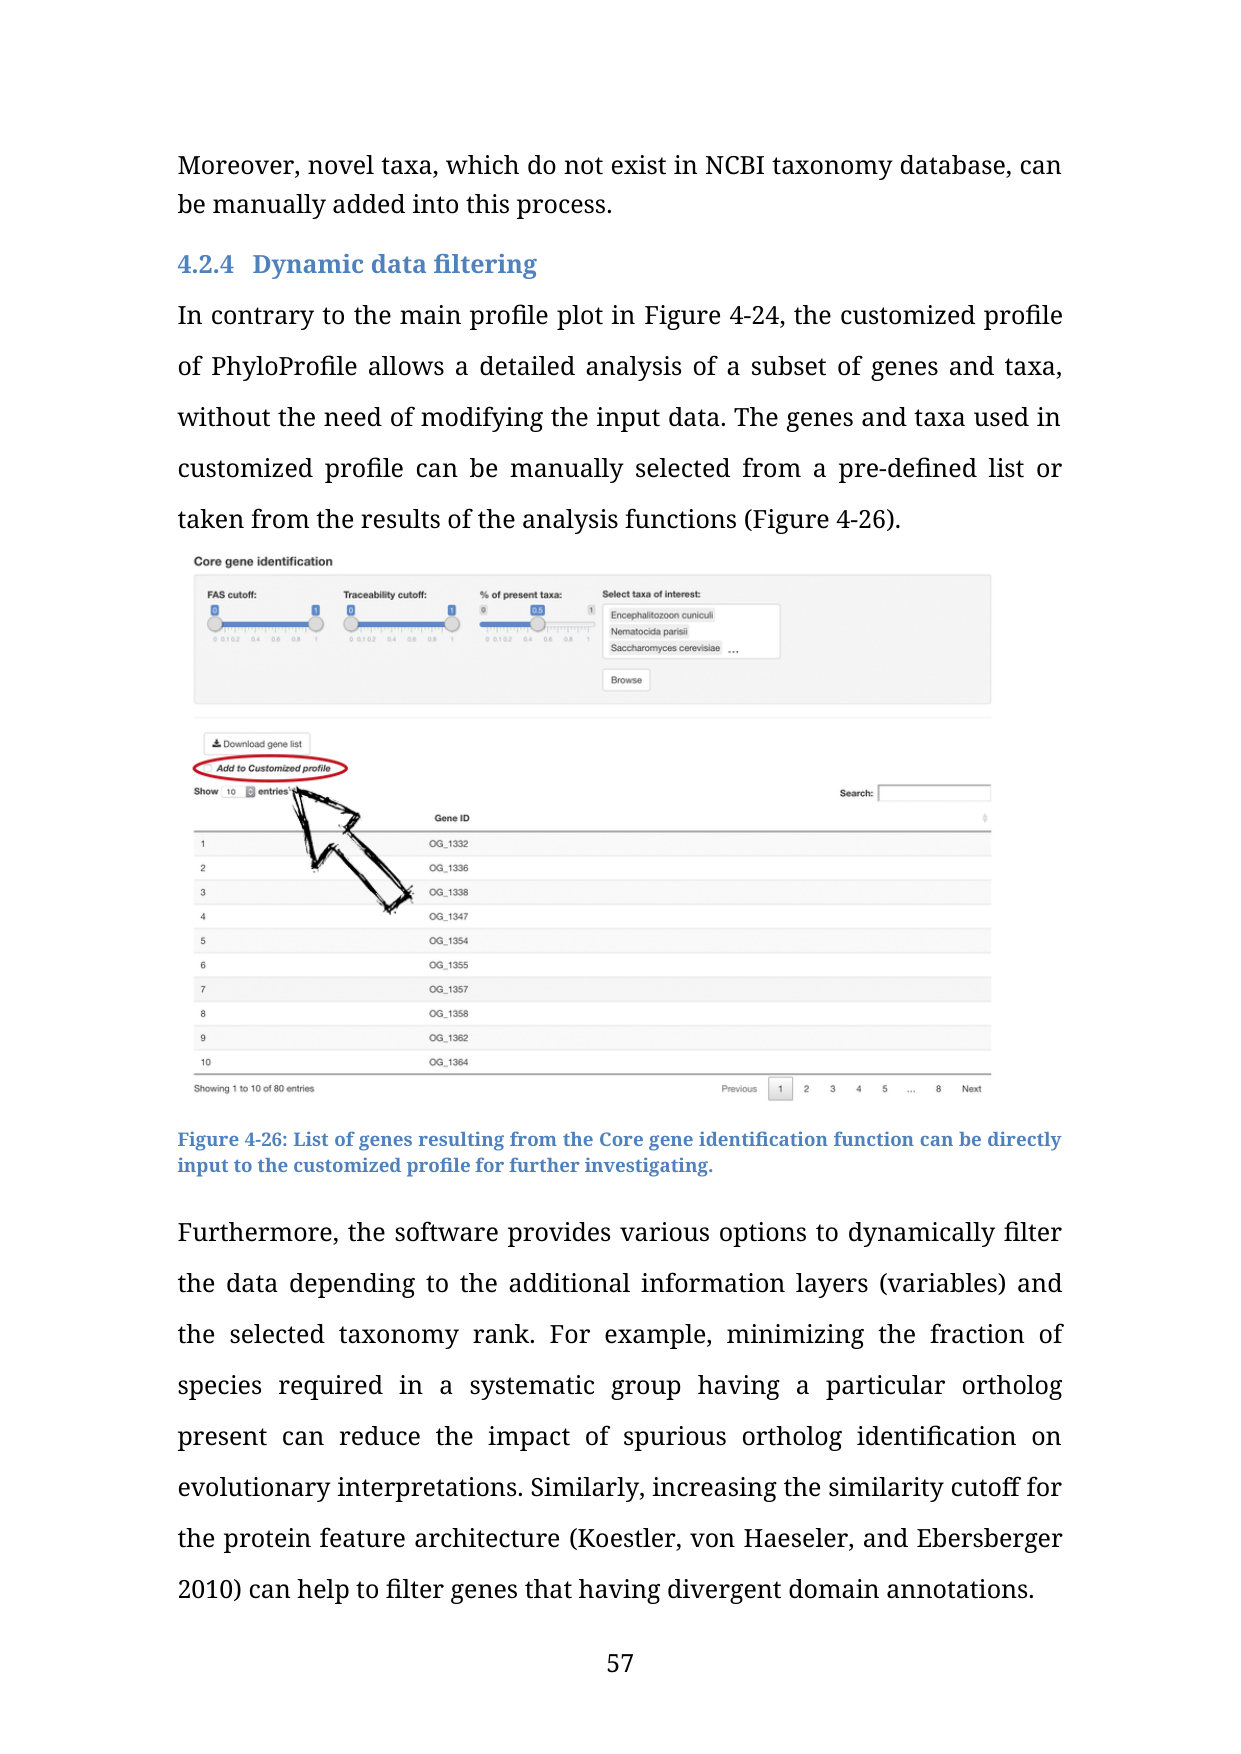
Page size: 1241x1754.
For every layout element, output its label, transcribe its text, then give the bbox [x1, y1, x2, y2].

subtitle Dynamic data filtering [177, 247, 1063, 281]
picture [177, 553, 1011, 1110]
text Furthermore, the software provides various options to dynamically filter the data depending to the additional information layers (variables) and the selected taxonomy rank. For example, minimizing the fraction of species required in a systematic group having a particular ortholog present can reduce the impact of spurious ortholog identification on evolutionary interpretations. Similarly, increasing the similarity cutoff for the protein feature architecture (Koestler, von Haeseler, and Ebersberger 2010) can help to filter genes that having divergent domain annotations. [177, 1215, 1063, 1606]
text Moreover, novel taxa, which do not exist in NCBI taxonomy database, can be manually added into this process. [177, 148, 1063, 221]
